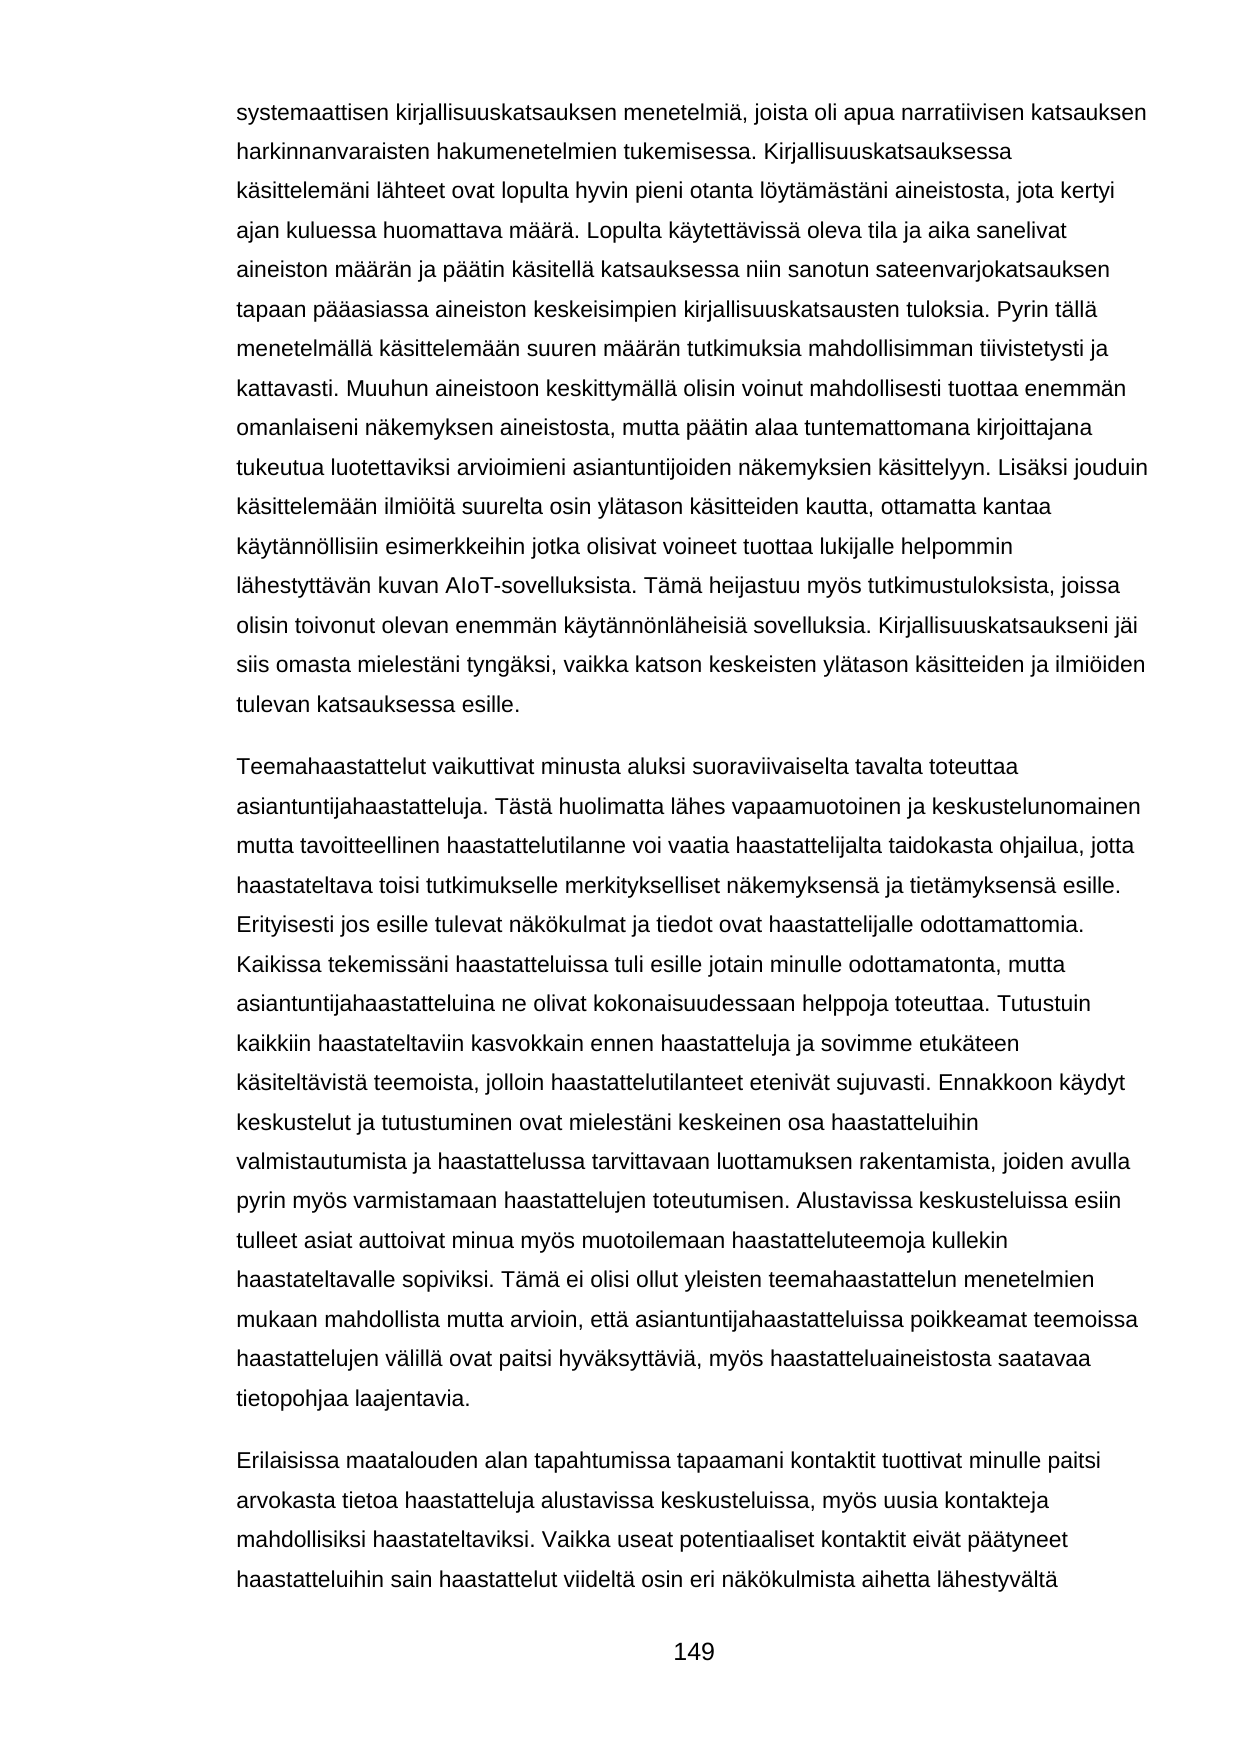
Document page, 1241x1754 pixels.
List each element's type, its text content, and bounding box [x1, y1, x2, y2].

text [236, 98, 1152, 717]
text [236, 1447, 1152, 1592]
text Teemahaastattelut vaikuttivat minusta aluksi suoraviivaiselta tavalta toteuttaa asiantuntijahaastatteluja. Tästä huolimatta lähes vapaamuotoinen ja keskustelunomainen mutta tavoitteellinen haastattelutilanne voi vaatia haastattelijalta taidokasta ohjailua, jotta haastateltava toisi tutkimukselle merkitykselliset näkemyksensä ja tietämyksensä esille. Erityisesti jos esille tulevat näkökulmat ja tiedot ovat haastattelijalle odottamattomia. Kaikissa tekemissäni haastatteluissa tuli esille jotain minulle odottamatonta, mutta asiantuntijahaastatteluina ne olivat kokonaisuudessaan helppoja toteuttaa. Tutustuin kaikkiin haastateltaviin kasvokkain ennen haastatteluja ja sovimme etukäteen käsiteltävistä teemoista, jolloin haastattelutilanteet etenivät sujuvasti. Ennakkoon käydyt keskustelut ja tutustuminen ovat mielestäni keskeinen osa haastatteluihin valmistautumista ja haastattelussa tarvittavaan luottamuksen rakentamista, joiden avulla pyrin myös varmistamaan haastattelujen toteutumisen. Alustavissa keskusteluissa esiin tulleet asiat auttoivat minua myös muotoilemaan haastatteluteemoja kullekin haastateltavalle sopiviksi. Tämä ei olisi ollut yleisten teemahaastattelun menetelmien mukaan mahdollista mutta arvioin, että asiantuntijahaastatteluissa poikkeamat teemoissa haastattelujen välillä ovat paitsi hyväksyttäviä, myös haastatteluaineistosta saatavaa tietopohjaa laajentavia. [236, 753, 1152, 1411]
